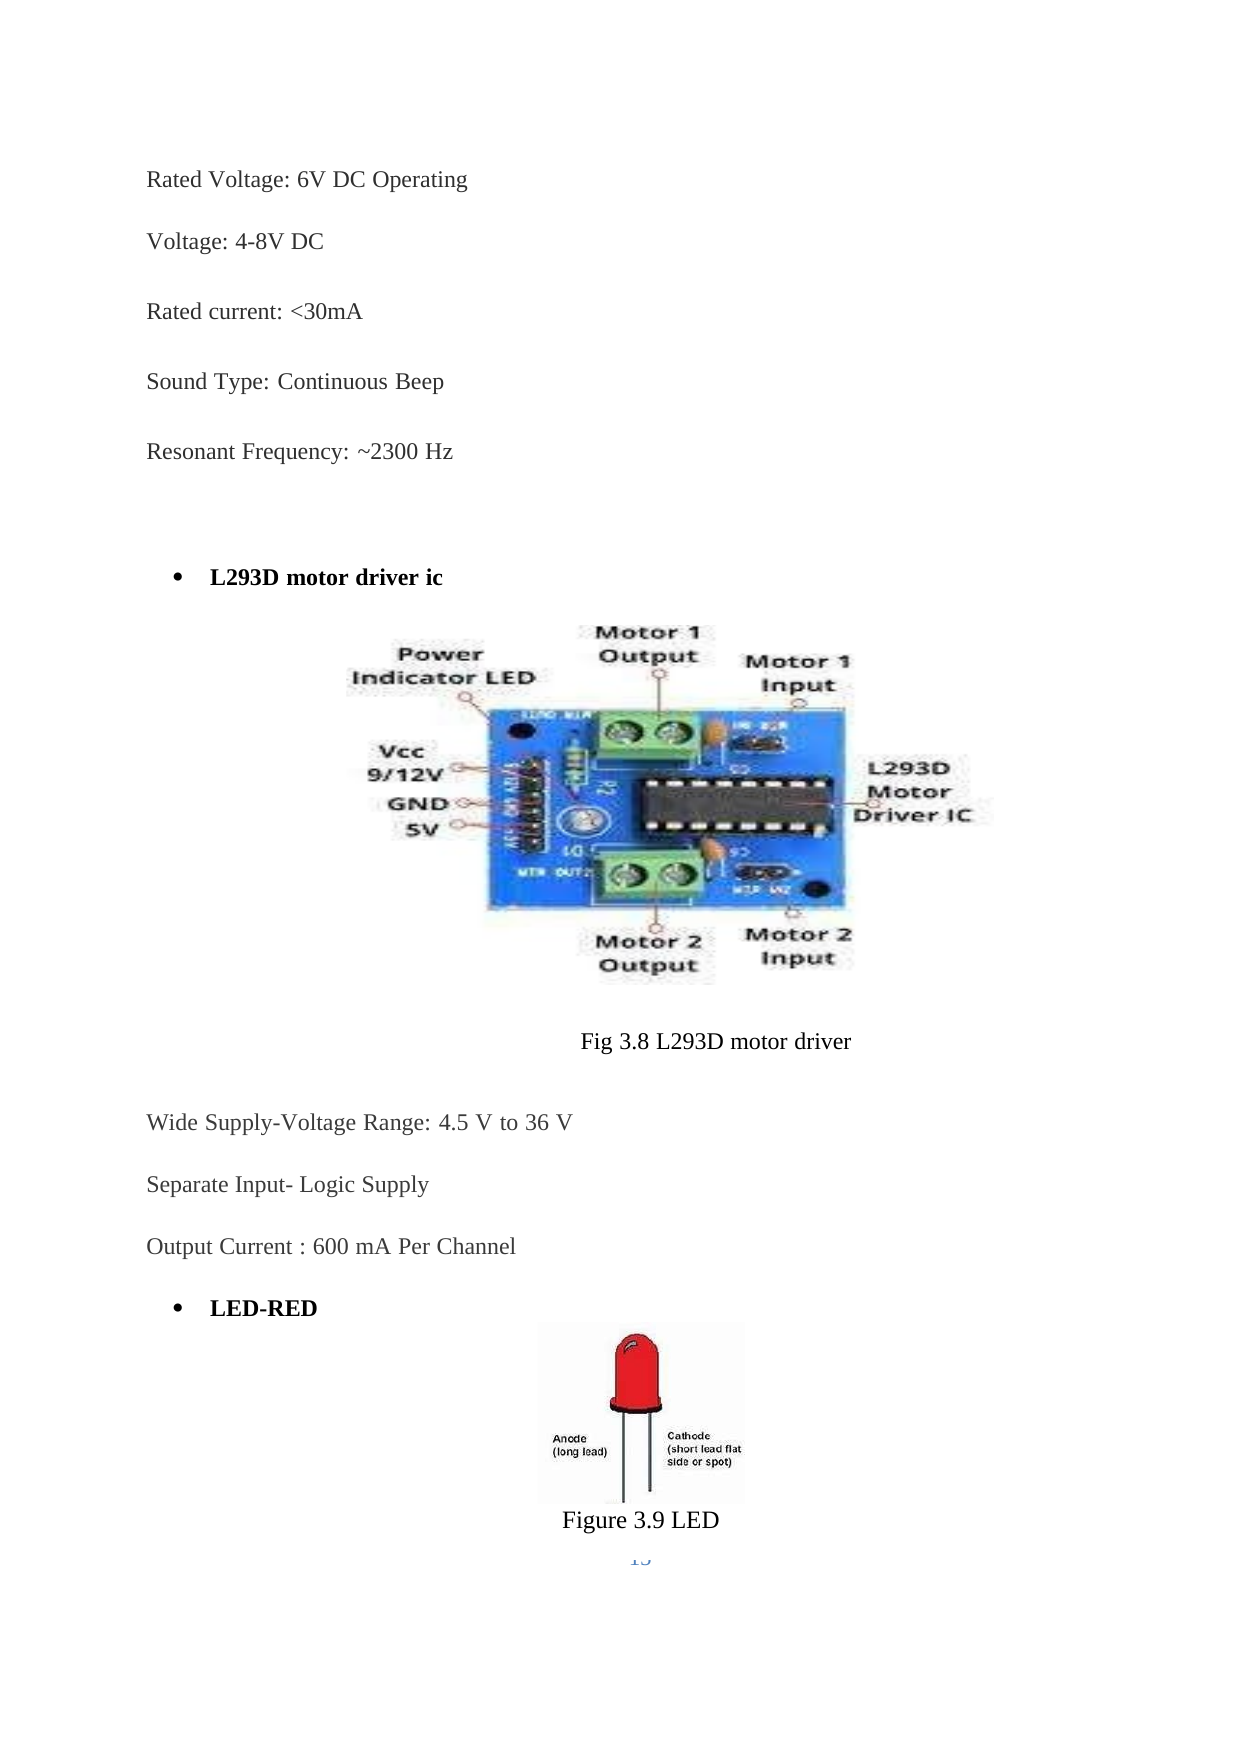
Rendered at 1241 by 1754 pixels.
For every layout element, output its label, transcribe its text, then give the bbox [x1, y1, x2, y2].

subtitle L293D motor driver ic [173, 562, 1203, 590]
picture [537, 1322, 746, 1504]
picture [346, 625, 994, 985]
text Output Current : 600 mA Per Channel [146, 1232, 1203, 1259]
text Fig 3.8 L293D motor driver [580, 1027, 1203, 1055]
text Wide Supply-Voltage Range: 4.5 V to 36 V Separate Input- Logic Supply [146, 1107, 603, 1197]
text Sound Type: Continuous Beep Resonant Frequency: ~2300 Hz [146, 367, 482, 465]
subtitle LED-RED [173, 1294, 1203, 1322]
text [146, 164, 830, 192]
text Voltage: 4-8V DC Rated current: <30mA [146, 227, 377, 324]
